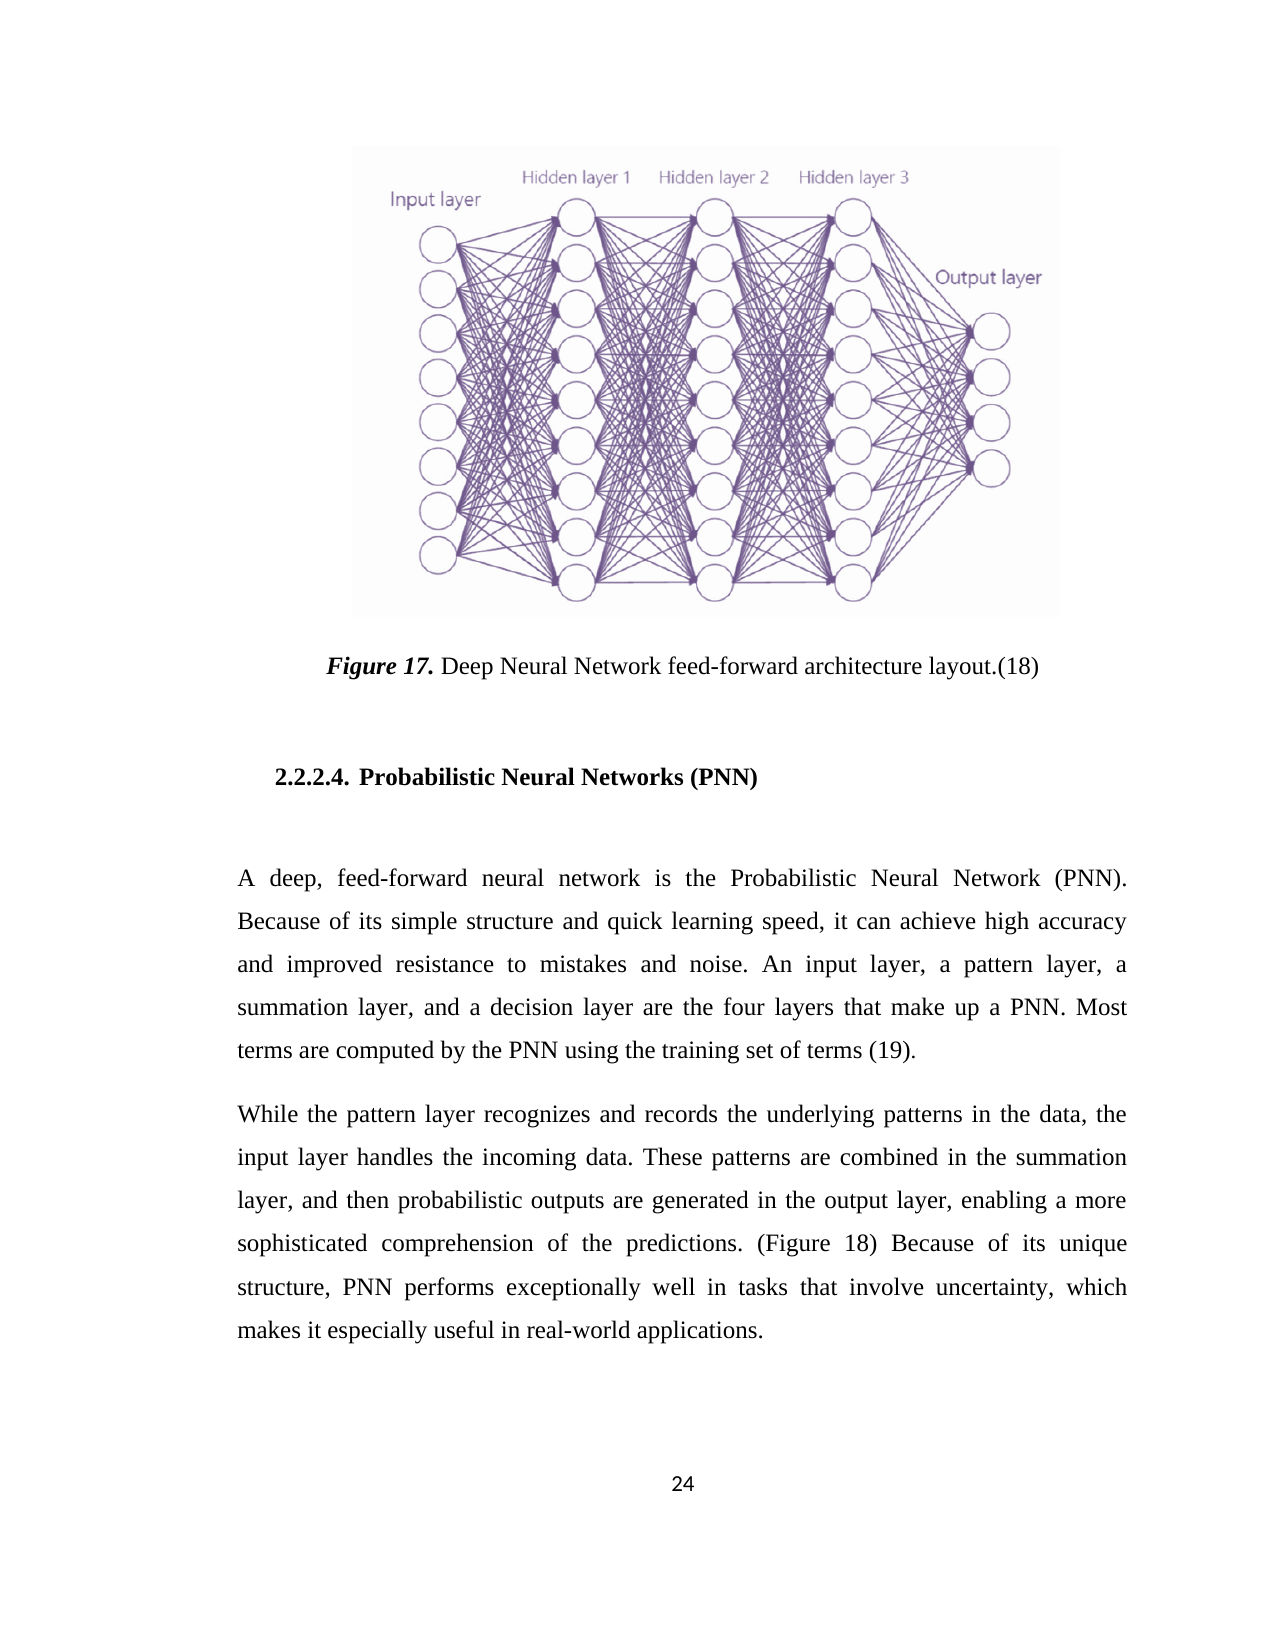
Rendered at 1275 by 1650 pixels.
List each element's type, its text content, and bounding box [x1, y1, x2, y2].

text While the pattern layer recognizes and records the underlying patterns in the data, the input layer handles the incoming data. These patterns are combined in the summation layer, and then probabilistic outputs are generated in the output layer, enabling a more sophisticated comprehension of the predictions. (Figure 18) Because of its unique structure, PNN performs exceptionally well in tasks that involve uncertainty, which makes it especially useful in real-world applications.Top of Form [237, 1099, 1128, 1343]
text A deep, feed-forward neural network is the Probabilistic Neural Network (PNN). Because of its simple structure and quick learning speed, it can achieve high accuracy and improved resistance to mistakes and noise. An input layer, a pattern layer, a summation layer, and a decision layer are the four layers that make up a PNN. Most terms are computed by the PNN using the training set of terms . [237, 863, 1128, 1064]
subtitle Probabilistic Neural Networks (PNN) [274, 762, 1128, 791]
text Figure 17. Deep Neural Network feed-forward architecture layout. [237, 651, 1128, 680]
